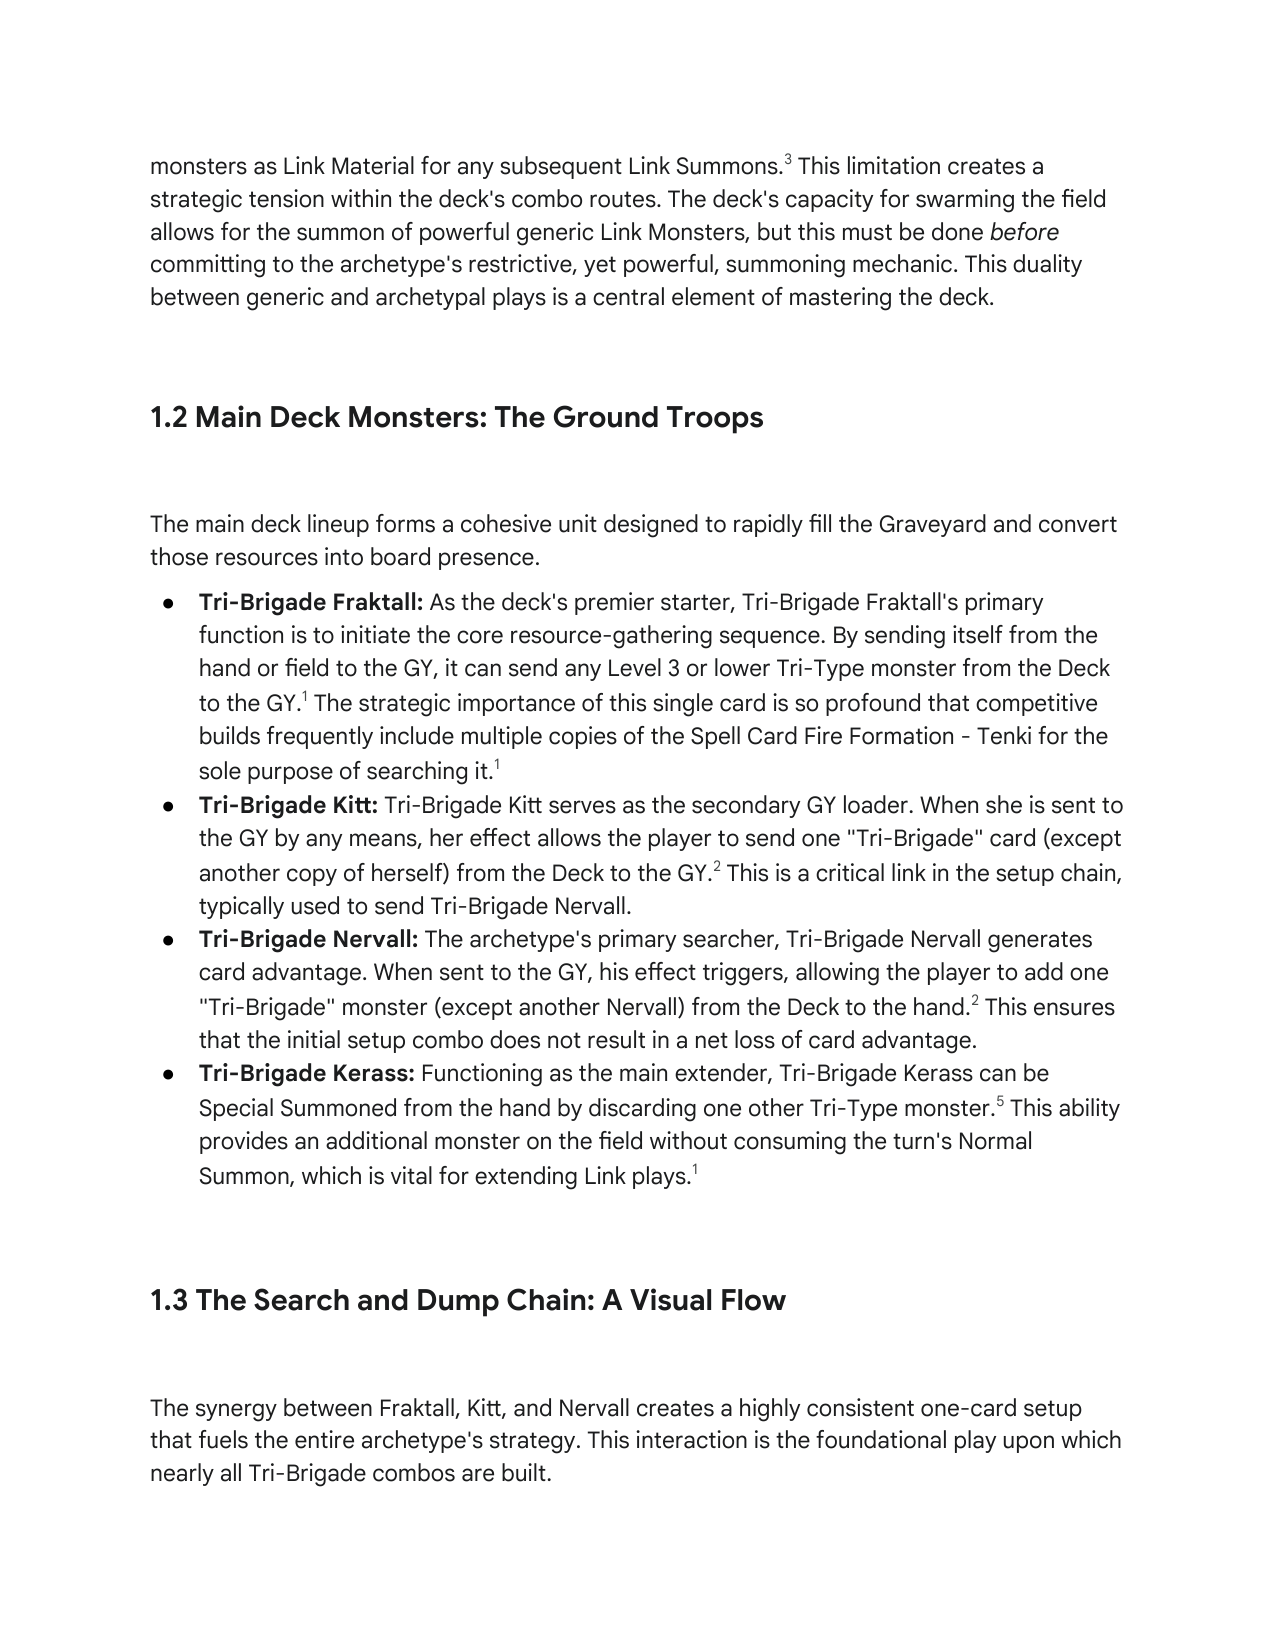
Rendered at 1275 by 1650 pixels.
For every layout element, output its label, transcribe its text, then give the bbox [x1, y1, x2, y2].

text The synergy between Fraktall, Kitt, and Nervall creates a highly consistent one-card setup that fuels the entire archetype's strategy. This interaction is the foundational play upon which nearly all Tri-Brigade combos are built. [150, 1394, 1125, 1488]
list Tri-Brigade Kitt: Tri-Brigade Kitt serves as the secondary GY loader. When she is sent to the GY by any means, her effect allows the player to send one "Tri-Brigade" card (except another copy of herself) from the Deck to the GY.2 This is a critical link in the setup chain, typically used to send Tri-Brigade Nervall. [161, 791, 1125, 921]
list Tri-Brigade Fraktall: As the deck's premier starter, Tri-Brigade Fraktall's primary function is to initiate the core resource-gathering sequence. By sending itself from the hand or field to the GY, it can send any Level 3 or lower Tri-Type monster from the Deck to the GY.1 The strategic importance of this single card is so profound that competitive builds frequently include multiple copies of the Spell Card Fire Formation - Tenki for the sole purpose of searching it.1 [161, 589, 1125, 787]
list Tri-Brigade Kerass: Functioning as the main extender, Tri-Brigade Kerass can be Special Summoned from the hand by discarding one other Tri-Type monster.5 This ability provides an additional monster on the field without consuming the turn's Normal Summon, which is vital for extending Link plays.1 [161, 1059, 1125, 1192]
subtitle 1.2 Main Deck Monsters: The Ground Troops [150, 399, 1125, 435]
text The main deck lineup forms a cohesive unit designed to rapidly fill the Graveyard and convert those resources into board presence. [150, 511, 1125, 572]
subtitle 1.3 The Search and Dump Chain: A Visual Flow [150, 1282, 1125, 1319]
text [150, 150, 1125, 312]
list Tri-Brigade Nervall: The archetype's primary searcher, Tri-Brigade Nervall generates card advantage. When sent to the GY, his effect triggers, allowing the player to add one "Tri-Brigade" monster (except another Nervall) from the Deck to the hand.2 This ensures that the initial setup combo does not result in a net loss of card advantage. [161, 925, 1125, 1055]
